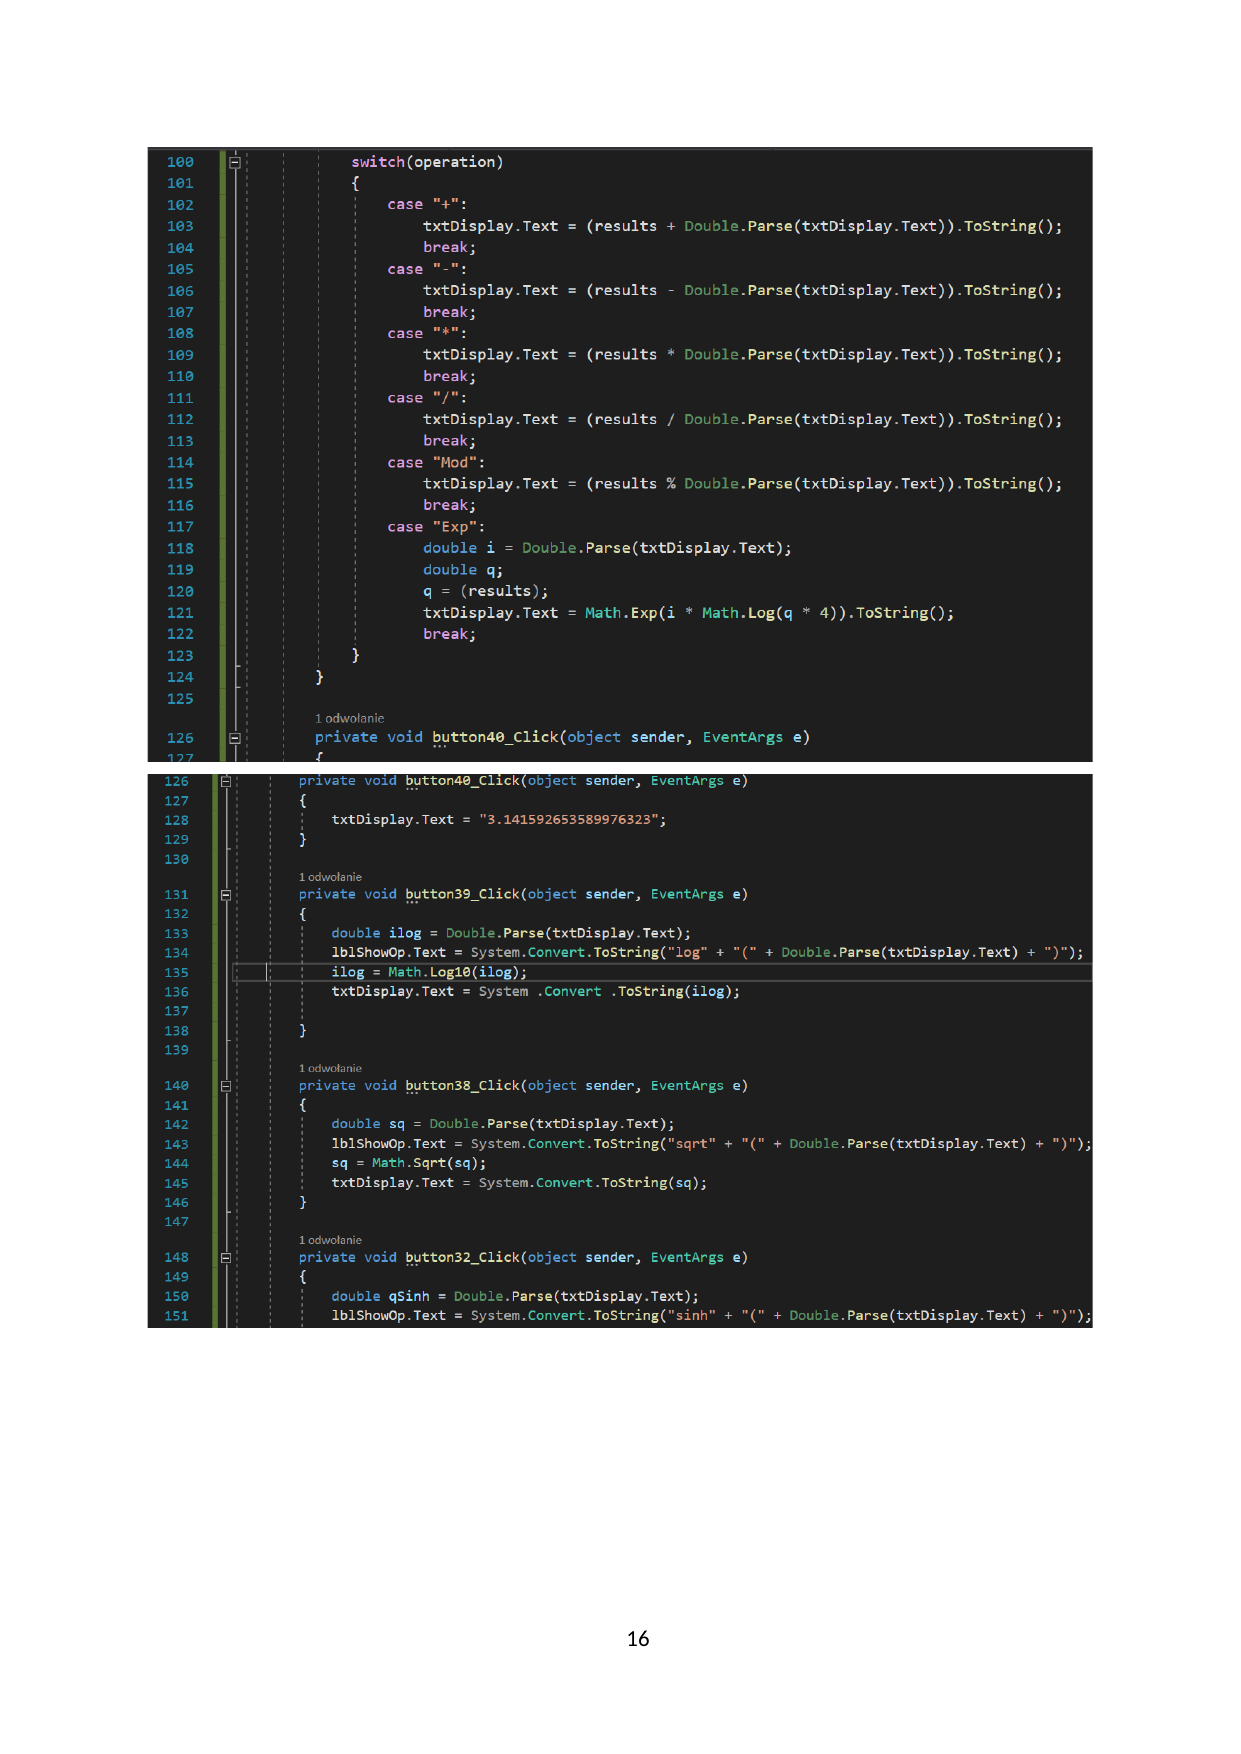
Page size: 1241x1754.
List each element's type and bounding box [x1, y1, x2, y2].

picture [147, 774, 1093, 1328]
picture [147, 147, 1093, 762]
